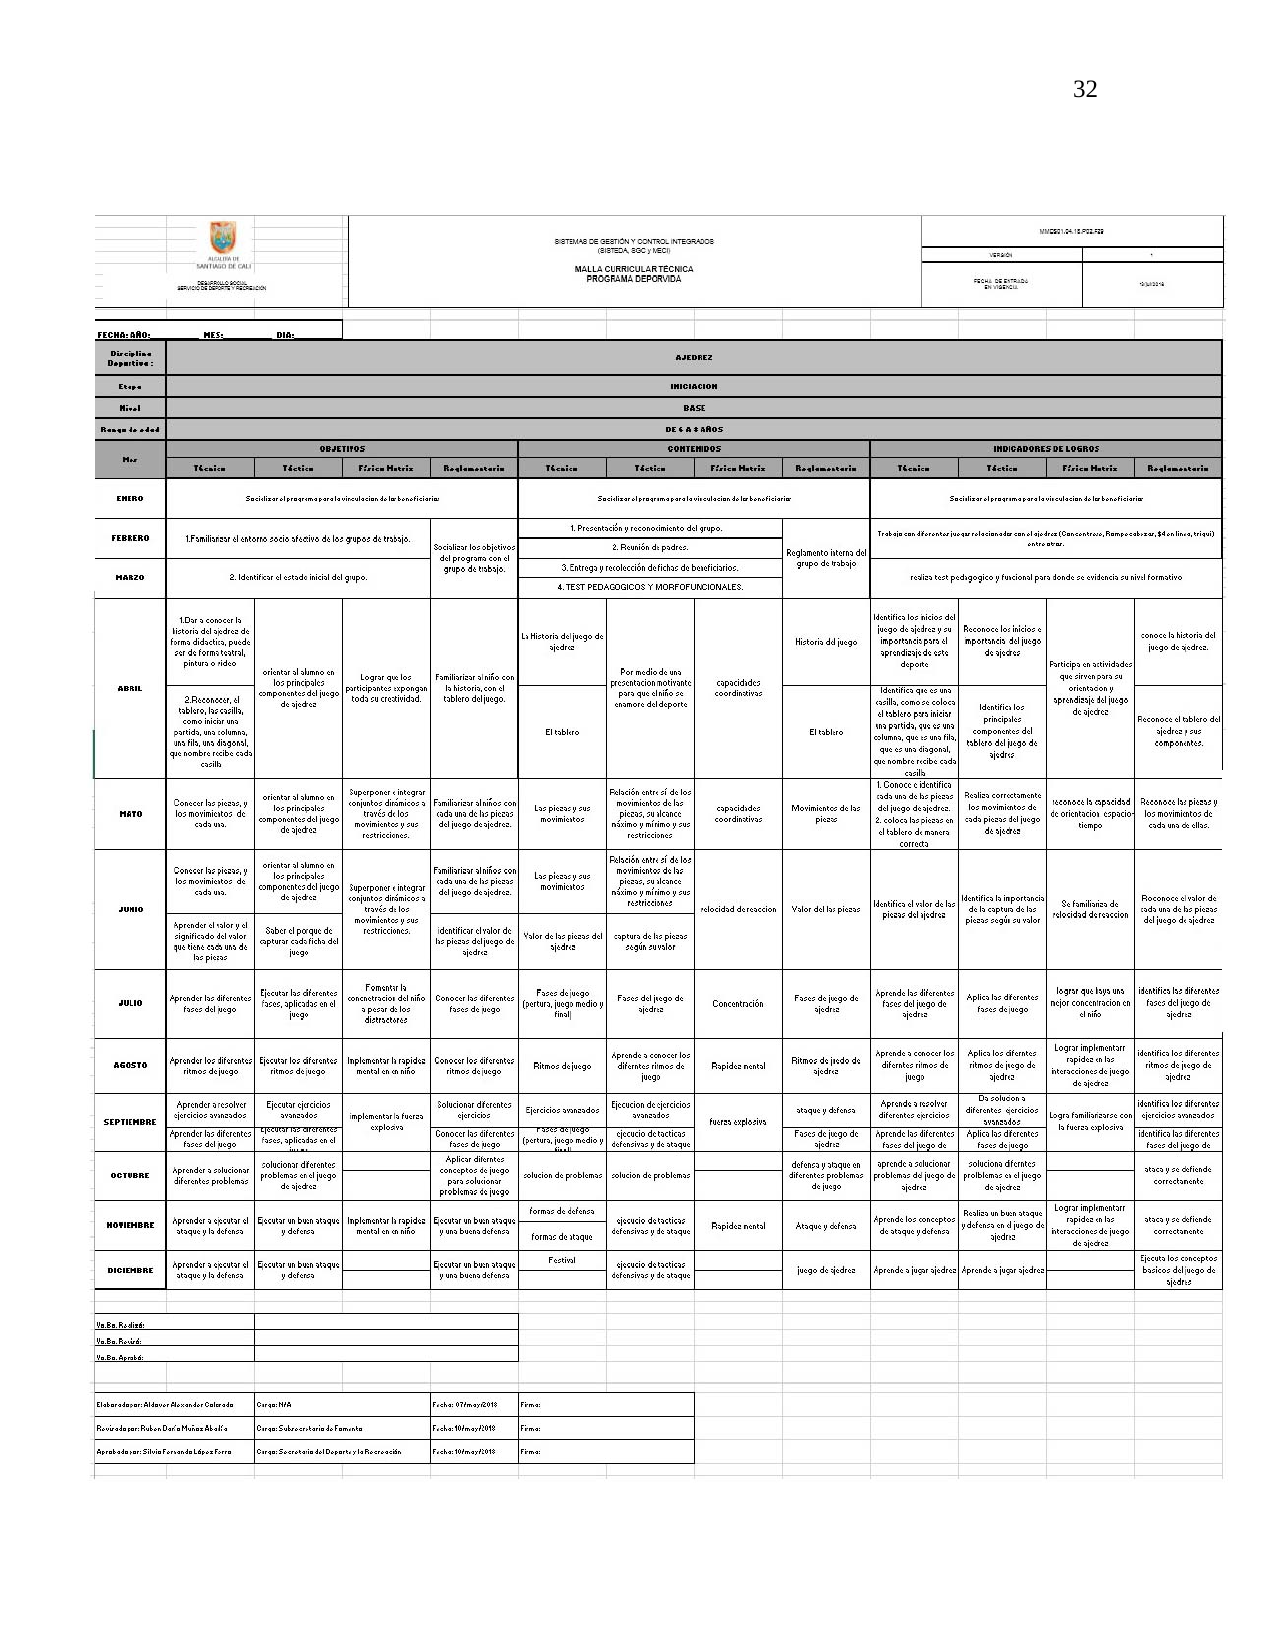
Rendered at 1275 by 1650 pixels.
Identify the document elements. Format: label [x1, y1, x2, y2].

picture [87, 204, 1229, 1500]
